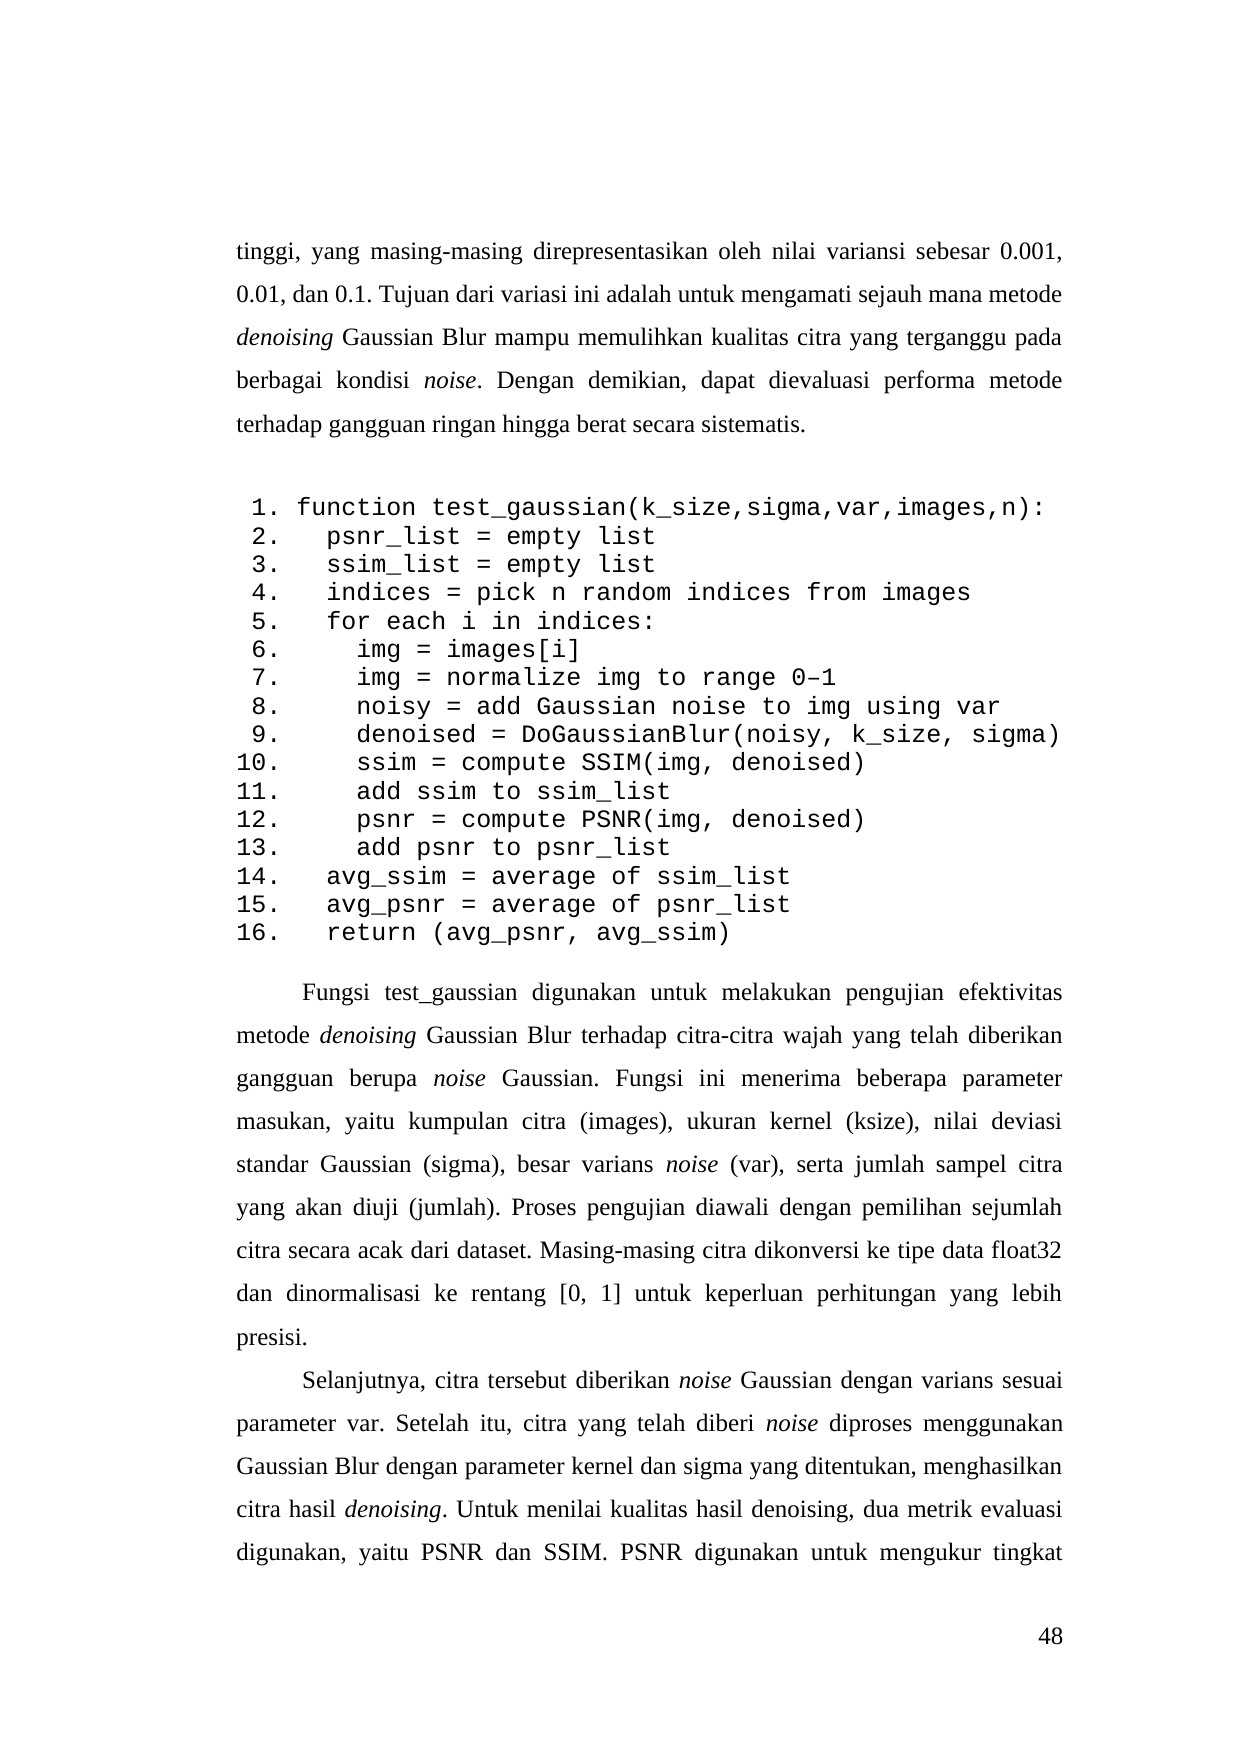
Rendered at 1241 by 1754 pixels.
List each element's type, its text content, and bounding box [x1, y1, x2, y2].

text 8. noisy = add Gaussian noise to img using var [236, 693, 1063, 722]
text 13. add psnr to psnr_list [236, 835, 1063, 863]
text 14. avg_ssim = average of ssim_list [236, 863, 1063, 892]
text 12. psnr = compute PSNR(img, denoised) [236, 807, 1063, 835]
text Fungsi test_gaussian digunakan untuk melakukan pengujian efektivitas metode denoising Gaussian Blur terhadap citra-citra wajah yang telah diberikan gangguan berupa noise Gaussian. Fungsi ini menerima beberapa parameter masukan, yaitu kumpulan citra (images), ukuran kernel (ksize), nilai deviasi standar Gaussian (sigma), besar varians noise (var), serta jumlah sampel citra yang akan diuji (jumlah). Proses pengujian diawali dengan pemilihan sejumlah citra secara acak dari dataset. Masing-masing citra dikonversi ke tipe data float32 dan dinormalisasi ke rentang [0, 1] untuk keperluan perhitungan yang lebih presisi. [236, 977, 1063, 1350]
text 3. ssim_list = empty list [236, 552, 1063, 580]
text 1. function test_gaussian(k_size,sigma,var,images,n): [236, 495, 1063, 523]
text 2. psnr_list = empty list [236, 523, 1063, 552]
text 10. ssim = compute SSIM(img, denoised) [236, 750, 1063, 778]
text 11. add ssim to ssim_list [236, 778, 1063, 807]
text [236, 236, 1063, 437]
text 16. return (avg_psnr, avg_ssim) [236, 920, 1063, 948]
text 6. img = images[i] [236, 637, 1063, 665]
text 15. avg_psnr = average of psnr_list [236, 892, 1063, 920]
text 9. denoised = DoGaussianBlur(noisy, k_size, sigma) [236, 722, 1063, 750]
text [236, 1365, 1063, 1566]
text 7. img = normalize img to range 0–1 [236, 665, 1063, 693]
text 5. for each i in indices: [236, 608, 1063, 637]
text 4. indices = pick n random indices from images [236, 580, 1063, 608]
